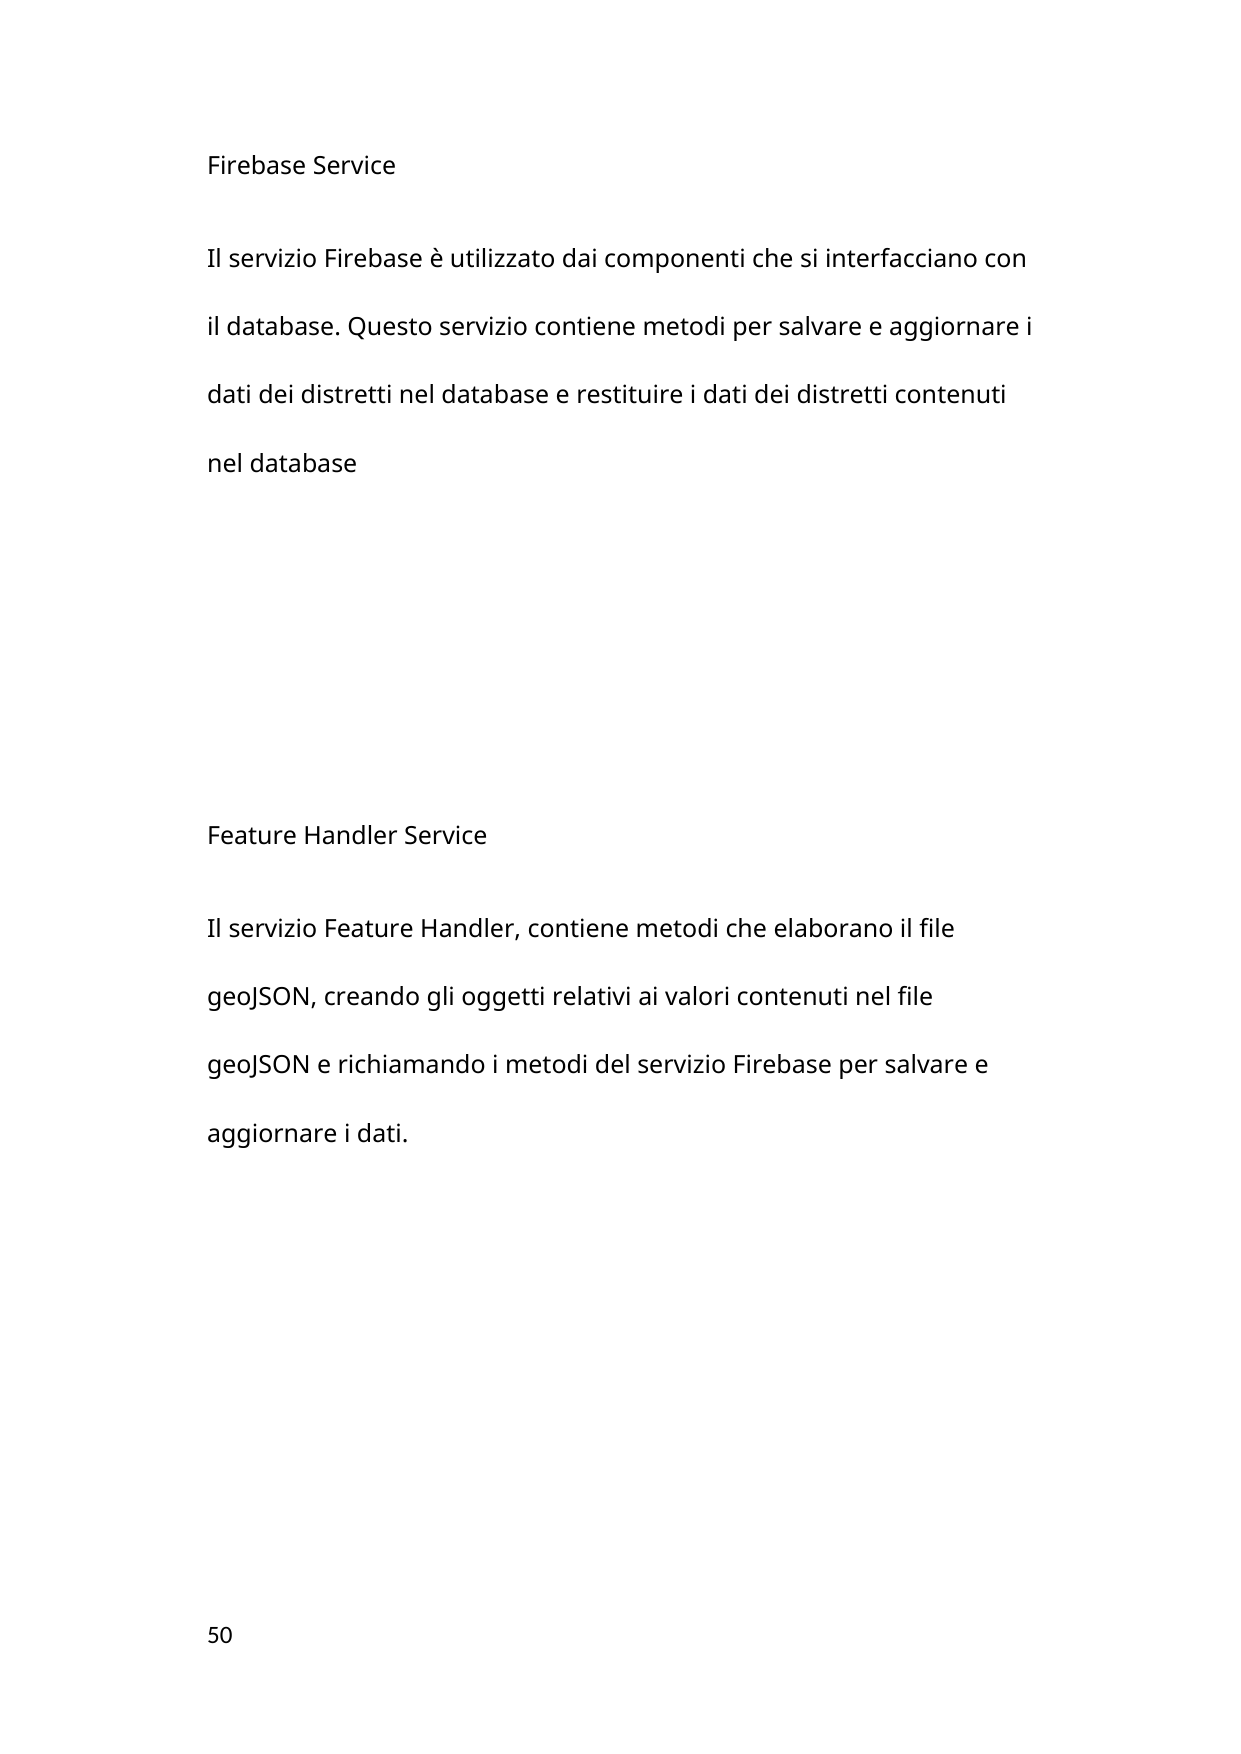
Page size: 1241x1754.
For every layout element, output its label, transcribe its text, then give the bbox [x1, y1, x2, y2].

text Feature Handler Service [207, 818, 1033, 852]
text Il servizio Firebase è utilizzato dai componenti che si interfacciano con il database. Questo servizio contiene metodi per salvare e aggiornare i dati dei distretti nel database e restituire i dati dei distretti contenuti nel database [207, 241, 1033, 479]
text Firebase Service [207, 148, 1033, 182]
text Il servizio Feature Handler, contiene metodi che elaborano il file geoJSON, creando gli oggetti relativi ai valori contenuti nel file geoJSON e richiamando i metodi del servizio Firebase per salvare e aggiornare i dati. [207, 911, 1033, 1149]
